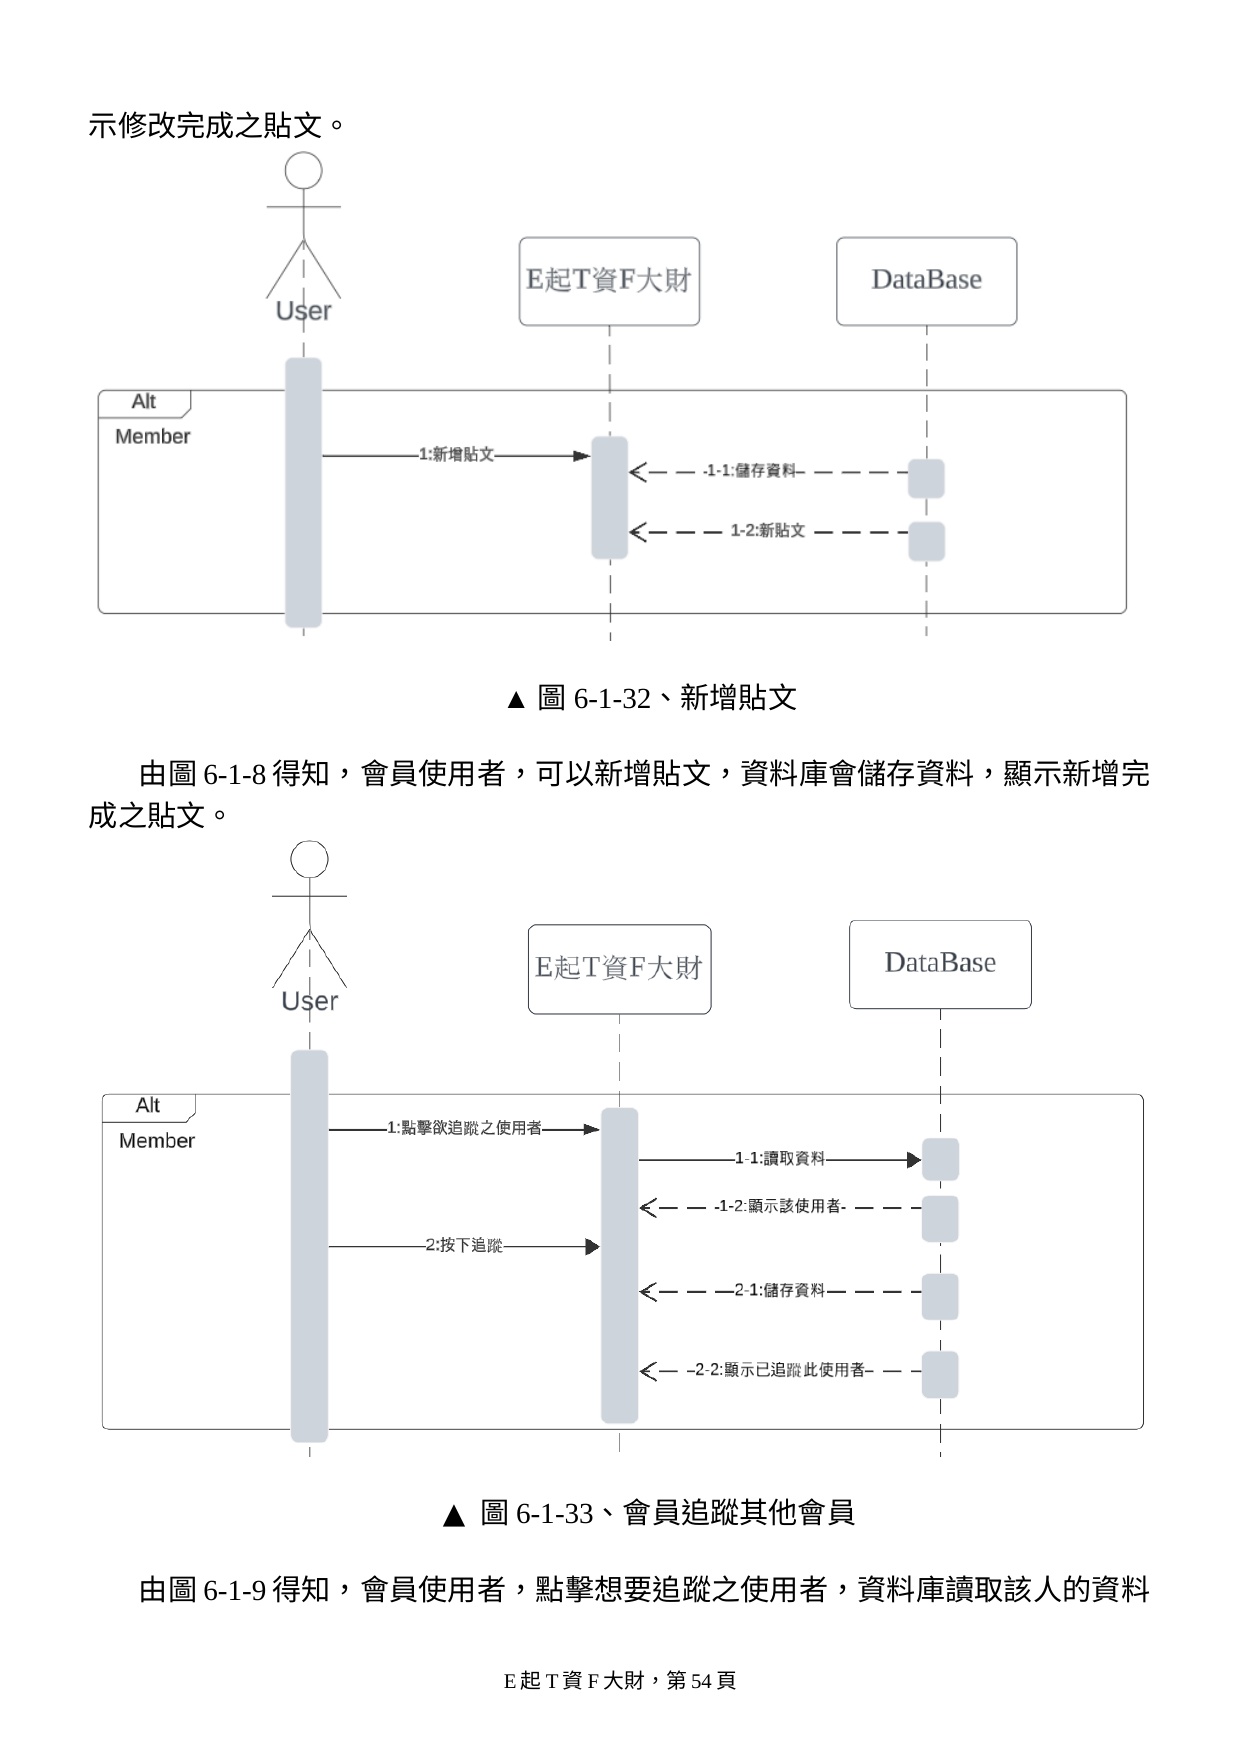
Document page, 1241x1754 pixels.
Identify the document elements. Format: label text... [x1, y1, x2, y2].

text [89, 103, 1152, 145]
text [89, 1566, 1152, 1608]
picture [88, 145, 1132, 641]
text 由圖6-1-8得知，會員使用者，可以新增貼文，資料庫會儲存資料，顯示新增完成之貼文。 [89, 750, 1152, 834]
picture [88, 834, 1152, 1457]
